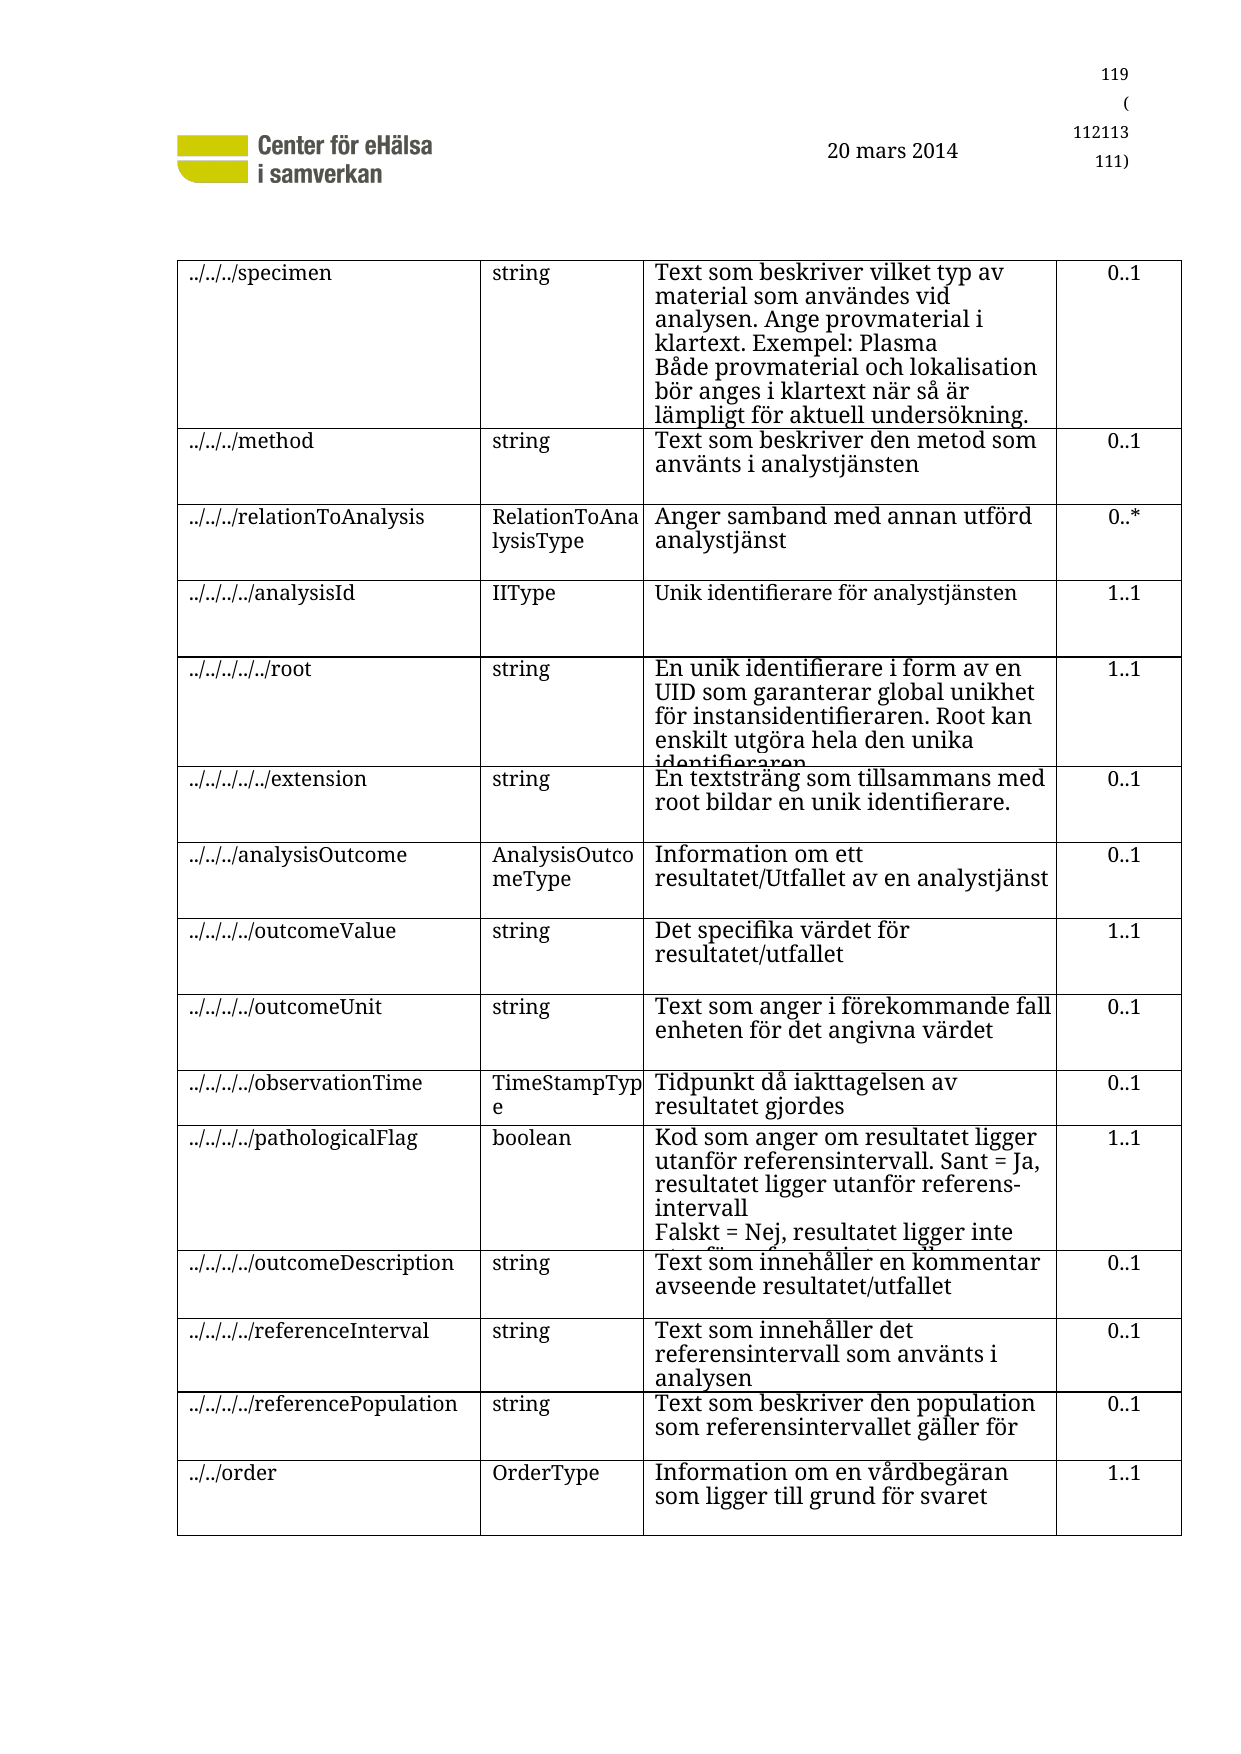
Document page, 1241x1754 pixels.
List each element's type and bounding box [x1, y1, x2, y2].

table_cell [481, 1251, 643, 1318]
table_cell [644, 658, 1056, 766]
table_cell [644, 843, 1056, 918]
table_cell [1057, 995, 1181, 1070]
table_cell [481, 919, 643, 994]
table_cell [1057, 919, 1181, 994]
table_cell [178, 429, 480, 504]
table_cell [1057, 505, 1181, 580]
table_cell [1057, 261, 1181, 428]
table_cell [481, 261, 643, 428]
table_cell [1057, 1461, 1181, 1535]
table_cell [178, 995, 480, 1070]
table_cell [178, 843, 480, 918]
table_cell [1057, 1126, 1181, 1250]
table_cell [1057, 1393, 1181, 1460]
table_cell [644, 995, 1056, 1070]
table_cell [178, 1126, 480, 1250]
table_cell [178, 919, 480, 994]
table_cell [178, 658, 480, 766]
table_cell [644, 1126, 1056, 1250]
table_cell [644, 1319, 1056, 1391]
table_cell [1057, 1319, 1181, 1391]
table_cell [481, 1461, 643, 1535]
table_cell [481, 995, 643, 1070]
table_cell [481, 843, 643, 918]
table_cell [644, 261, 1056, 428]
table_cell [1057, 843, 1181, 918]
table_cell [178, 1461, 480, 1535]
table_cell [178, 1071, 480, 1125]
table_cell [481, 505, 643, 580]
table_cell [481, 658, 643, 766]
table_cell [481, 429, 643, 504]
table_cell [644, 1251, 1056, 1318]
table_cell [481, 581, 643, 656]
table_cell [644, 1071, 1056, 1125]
picture [177, 135, 432, 183]
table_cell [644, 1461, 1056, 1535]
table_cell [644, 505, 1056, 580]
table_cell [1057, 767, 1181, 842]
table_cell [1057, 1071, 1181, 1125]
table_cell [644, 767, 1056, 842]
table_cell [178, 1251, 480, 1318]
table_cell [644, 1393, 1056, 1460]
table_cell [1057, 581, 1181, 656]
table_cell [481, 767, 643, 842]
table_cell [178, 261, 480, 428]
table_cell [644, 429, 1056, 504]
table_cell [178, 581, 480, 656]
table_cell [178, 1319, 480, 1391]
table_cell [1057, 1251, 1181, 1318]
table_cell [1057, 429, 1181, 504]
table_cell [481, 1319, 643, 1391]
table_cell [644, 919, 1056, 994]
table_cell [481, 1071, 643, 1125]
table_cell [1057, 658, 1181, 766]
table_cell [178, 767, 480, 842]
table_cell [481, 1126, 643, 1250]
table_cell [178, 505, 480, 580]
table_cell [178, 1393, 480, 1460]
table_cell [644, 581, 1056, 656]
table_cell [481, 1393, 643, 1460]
